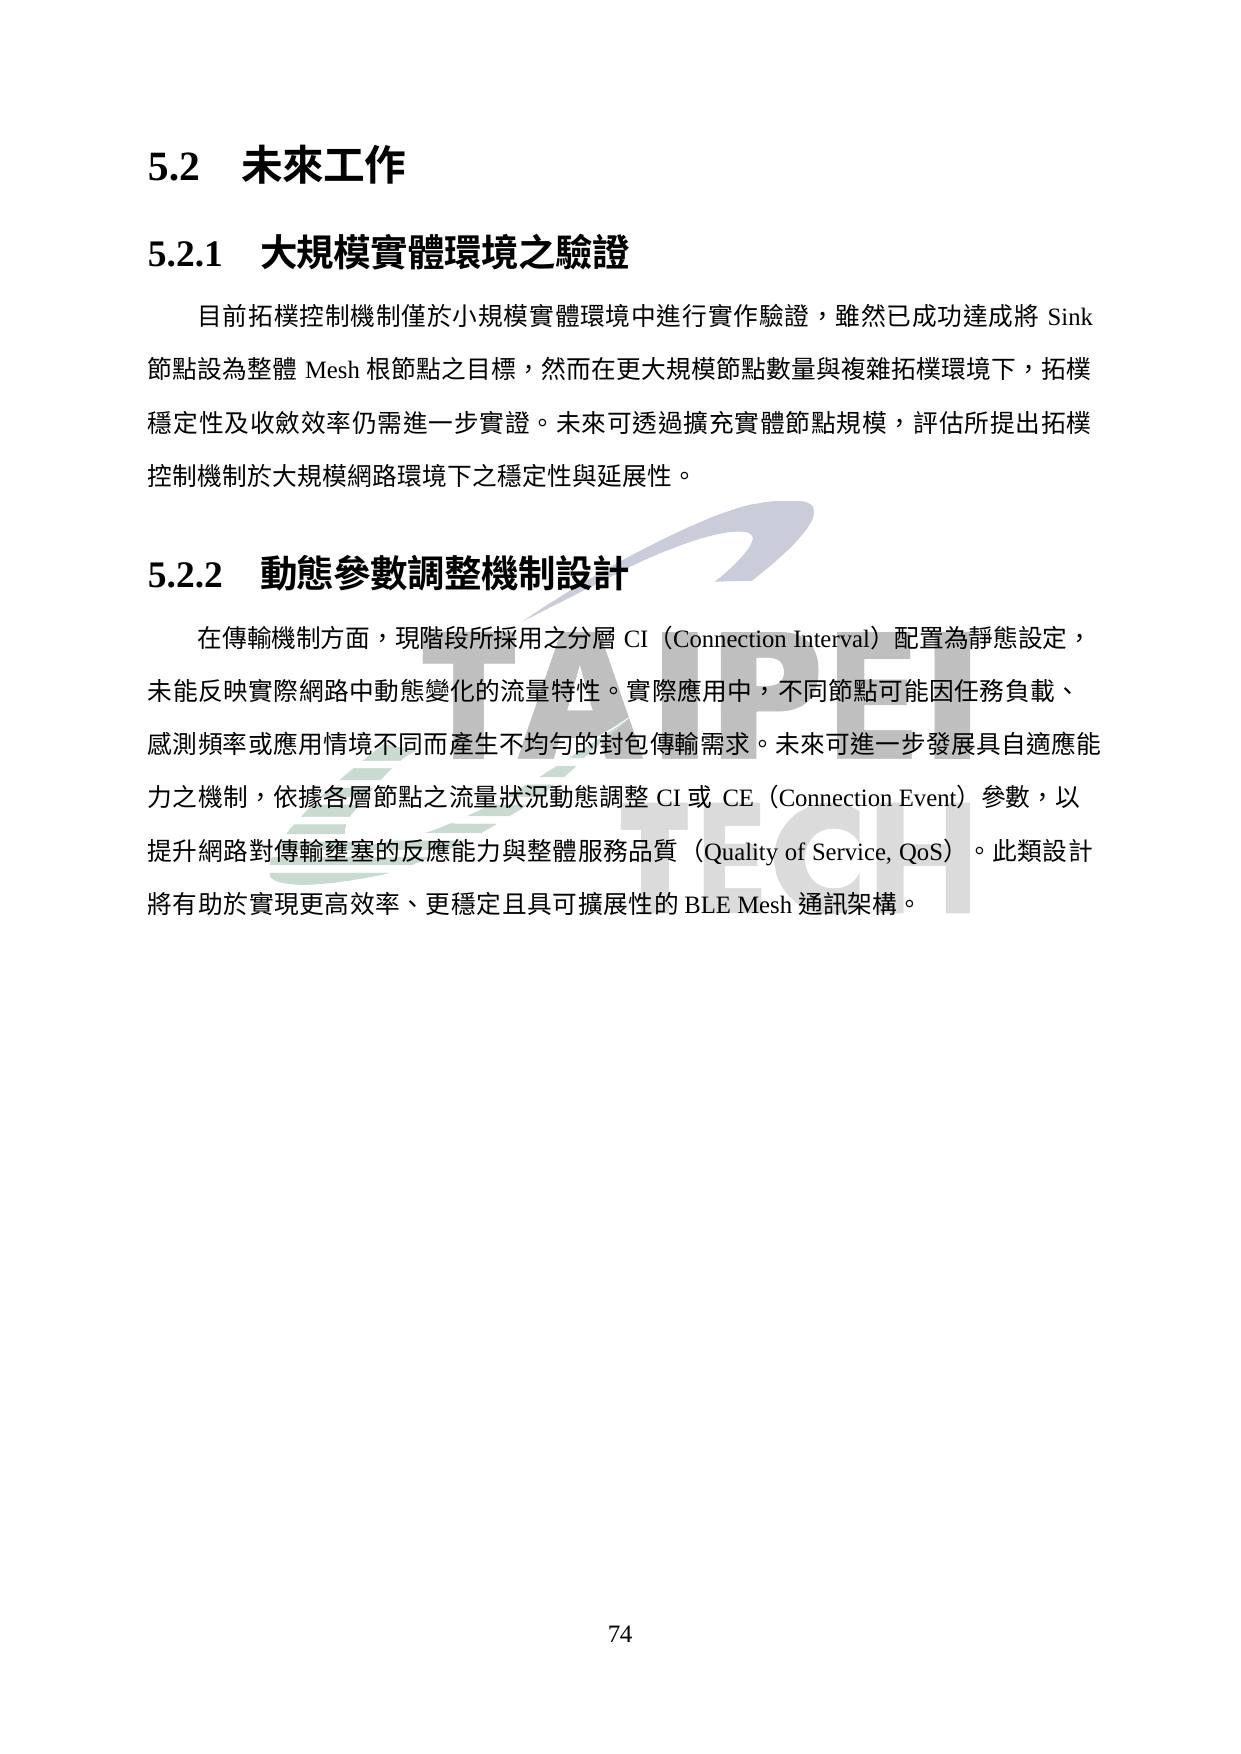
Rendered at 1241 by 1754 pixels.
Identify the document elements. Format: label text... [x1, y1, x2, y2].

subtitle 未來工作 [148, 127, 1196, 193]
subtitle 動態參數調整機制設計 [148, 548, 1196, 599]
picture [269, 501, 971, 548]
subtitle 大規模實體環境之驗證 [148, 226, 1196, 277]
text 目前拓樸控制機制僅於小規模實體環境中進行實作驗證，雖然已成功達成將 Sink節點設為整體 Mesh 根節點之目標，然而在更大規模節點數量與複雜拓樸環境下，拓樸穩定性及收斂效率仍需進一步實證。未來可透過擴充實體節點規模，評估所提出拓樸控制機制於大規模網路環境下之穩定性與延展性。 [148, 299, 1093, 492]
picture [269, 599, 971, 621]
text 在傳輸機制方面，現階段所採用之分層 CI（Connection Interval）配置為靜態設定，未能反映實際網路中動態變化的流量特性。實際應用中，不同節點可能因任務負載、感測頻率或應用情境不同而產生不均勻的封包傳輸需求。未來可進一步發展具自適應能力之機制，依據各層節點之流量狀況動態調整 CI 或CE（Connection Event）參數，以提升網路對傳輸壅塞的反應能力與整體服務品質（Quality of Service, QoS）。此類設計將有助於實現更高效率、更穩定且具可擴展性的BLE Mesh 通訊架構。 [148, 621, 1104, 920]
